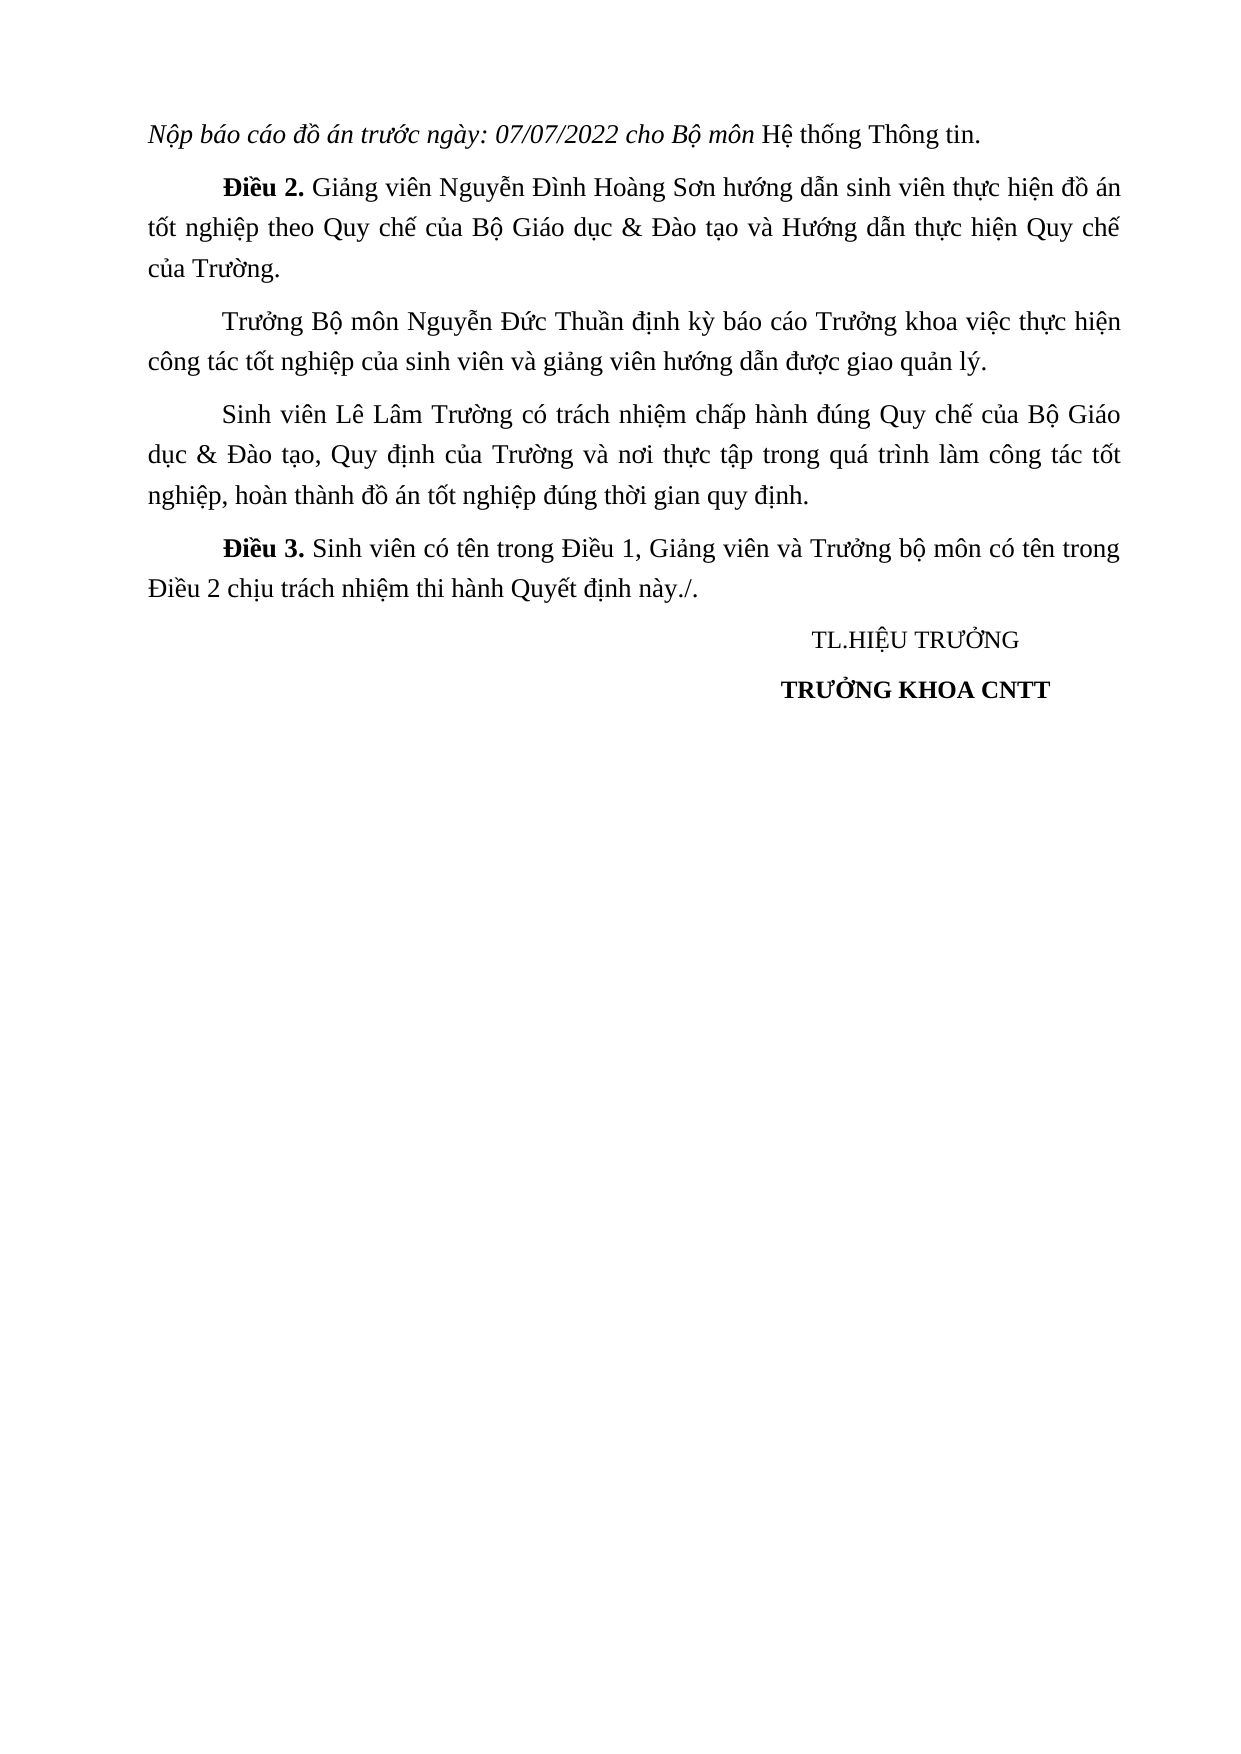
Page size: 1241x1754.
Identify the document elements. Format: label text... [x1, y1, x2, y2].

text Điều 3. Sinh viên có tên trong Điều 1, Giảng viên và Trưởng bộ môn có tên trong Điều 2 chịu trách nhiệm thi hành Quyết định này./. [148, 532, 1122, 603]
text Trưởng Bộ môn Nguyễn Đức Thuần định kỳ báo cáo Trưởng khoa việc thực hiện công tác tốt nghiệp của sinh viên và giảng viên hướng dẫn được giao quản lý. [148, 305, 1122, 376]
text TRƯỞNG KHOA CNTT [148, 675, 1122, 704]
text Điều 2. Giảng viên Nguyễn Đình Hoàng Sơn hướng dẫn sinh viên thực hiện đồ án tốt nghiệp theo Quy chế của Bộ Giáo dục & Đào tạo và Hướng dẫn thực hiện Quy chế của Trường. [148, 171, 1122, 283]
text Sinh viên Lê Lâm Trường có trách nhiệm chấp hành đúng Quy chế của Bộ Giáo dục & Đào tạo, Quy định của Trường và nơi thực tập trong quá trình làm công tác tốt nghiệp, hoàn thành đồ án tốt nghiệp đúng thời gian quy định. [148, 398, 1122, 510]
text TL.HIỆU TRƯỞNG [148, 625, 1122, 654]
text Nộp báo cáo đồ án trước ngày: 07/07/2022 cho Bộ môn Hệ thống Thông tin. [148, 118, 1122, 149]
